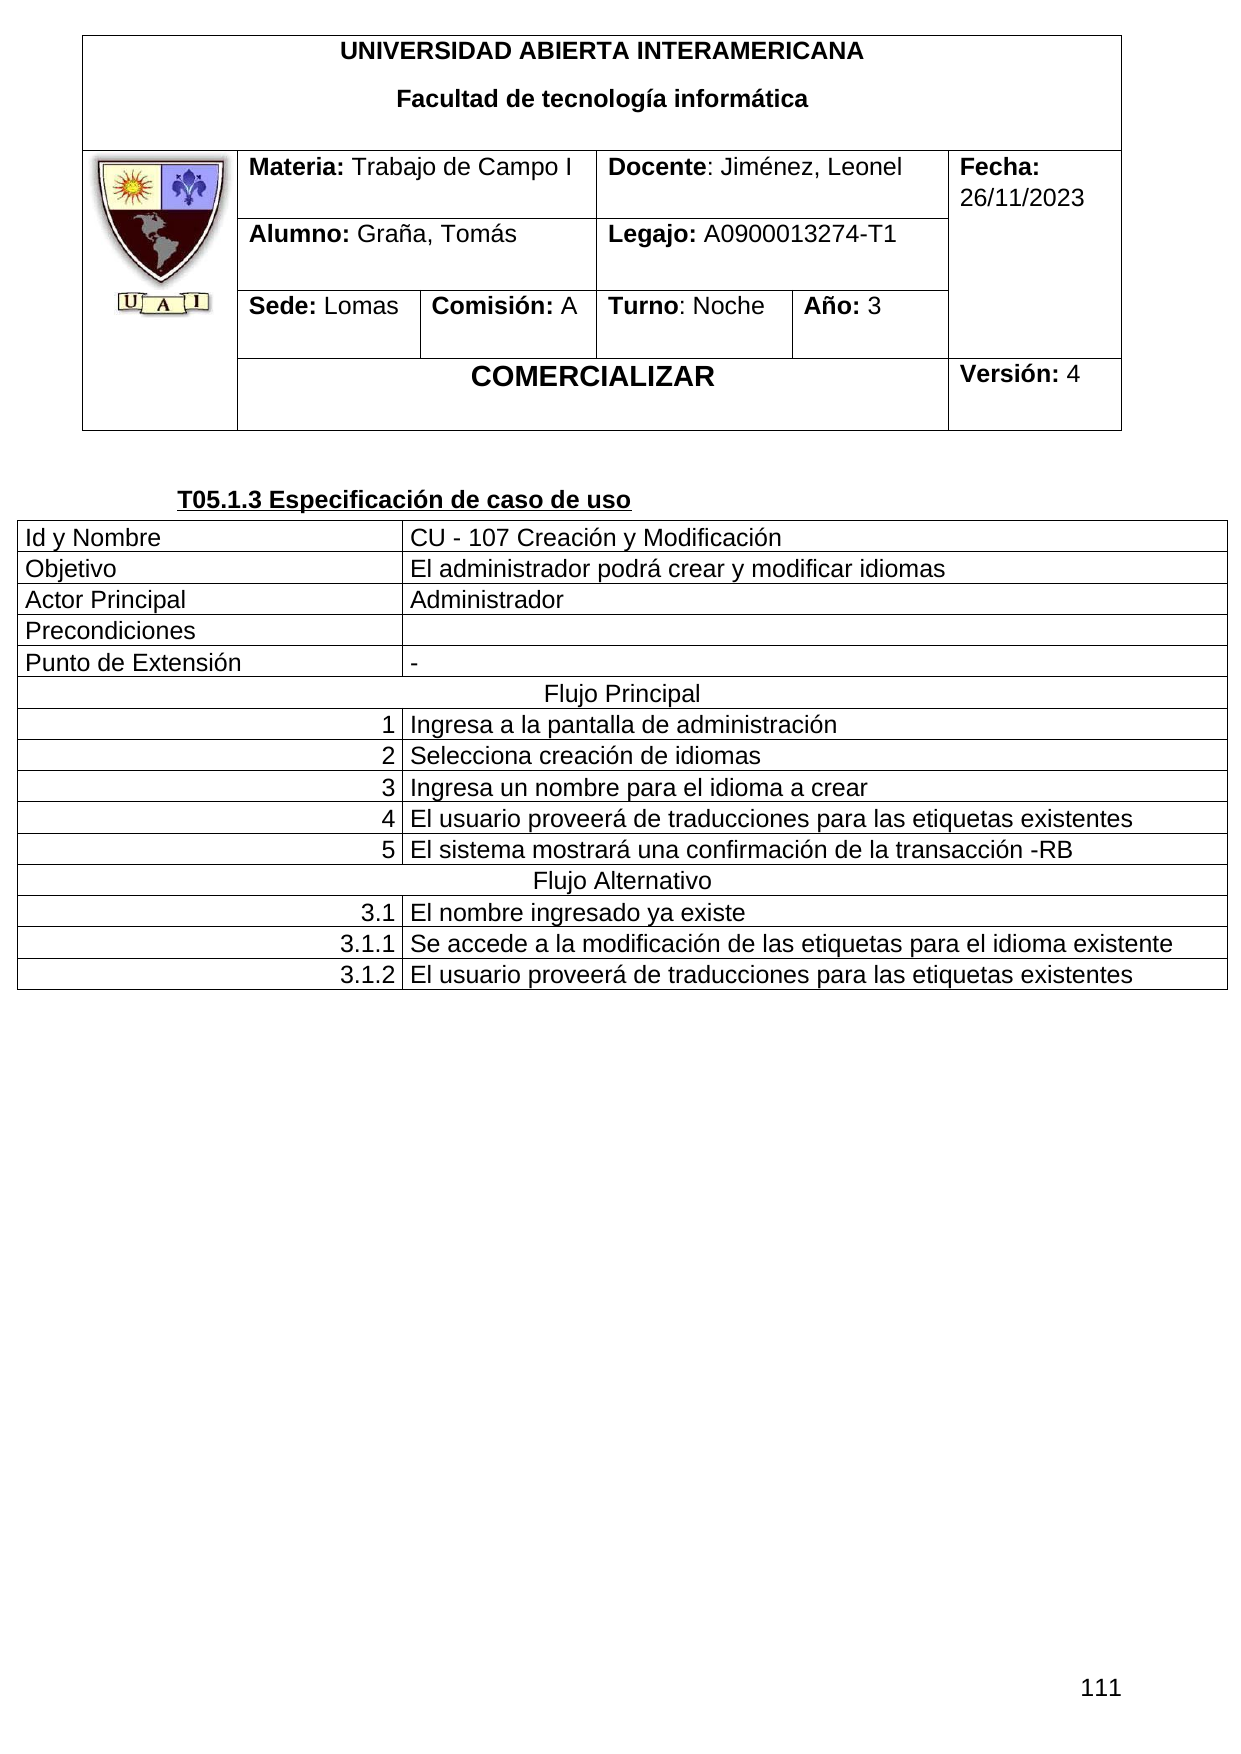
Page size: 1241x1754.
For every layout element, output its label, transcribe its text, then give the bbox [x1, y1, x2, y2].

table_header CU - 107 Creación y Modificación [403, 521, 1227, 551]
picture [87, 151, 234, 320]
table_cell Selecciona creación de idiomas [403, 740, 1227, 770]
table_cell Punto de Extensión [18, 646, 402, 676]
table_cell - [403, 646, 1227, 676]
table_cell El nombre ingresado ya existe [403, 896, 1227, 926]
table_cell 1 [18, 709, 402, 739]
table_cell 3.1.2 [18, 959, 402, 989]
table_cell Administrador [403, 584, 1227, 614]
table_cell 5 [18, 834, 402, 864]
table_cell Objetivo [18, 552, 402, 582]
table_cell 3.1.1 [18, 927, 402, 957]
table_cell Se accede a la modificación de las etiquetas para el idioma existente [403, 927, 1227, 957]
table_cell Flujo Alternativo [18, 865, 1227, 895]
table_cell 2 [18, 740, 402, 770]
table_cell Ingresa a la pantalla de administración [403, 709, 1227, 739]
table_cell [403, 615, 1227, 645]
table_cell 3 [18, 771, 402, 801]
subtitle T05.1.3 Especificación de caso de uso [177, 485, 1122, 513]
table_cell 3.1 [18, 896, 402, 926]
table_cell El sistema mostrará una confirmación de la transacción -RB [403, 834, 1227, 864]
table_header Id y Nombre [18, 521, 402, 551]
table_cell Ingresa un nombre para el idioma a crear [403, 771, 1227, 801]
table_cell Actor Principal [18, 584, 402, 614]
table_cell El usuario proveerá de traducciones para las etiquetas existentes [403, 959, 1227, 989]
table_cell El administrador podrá crear y modificar idiomas [403, 552, 1227, 582]
table_cell El usuario proveerá de traducciones para las etiquetas existentes [403, 802, 1227, 832]
table_cell Precondiciones [18, 615, 402, 645]
table_cell Flujo Principal [18, 677, 1227, 707]
table_cell 4 [18, 802, 402, 832]
